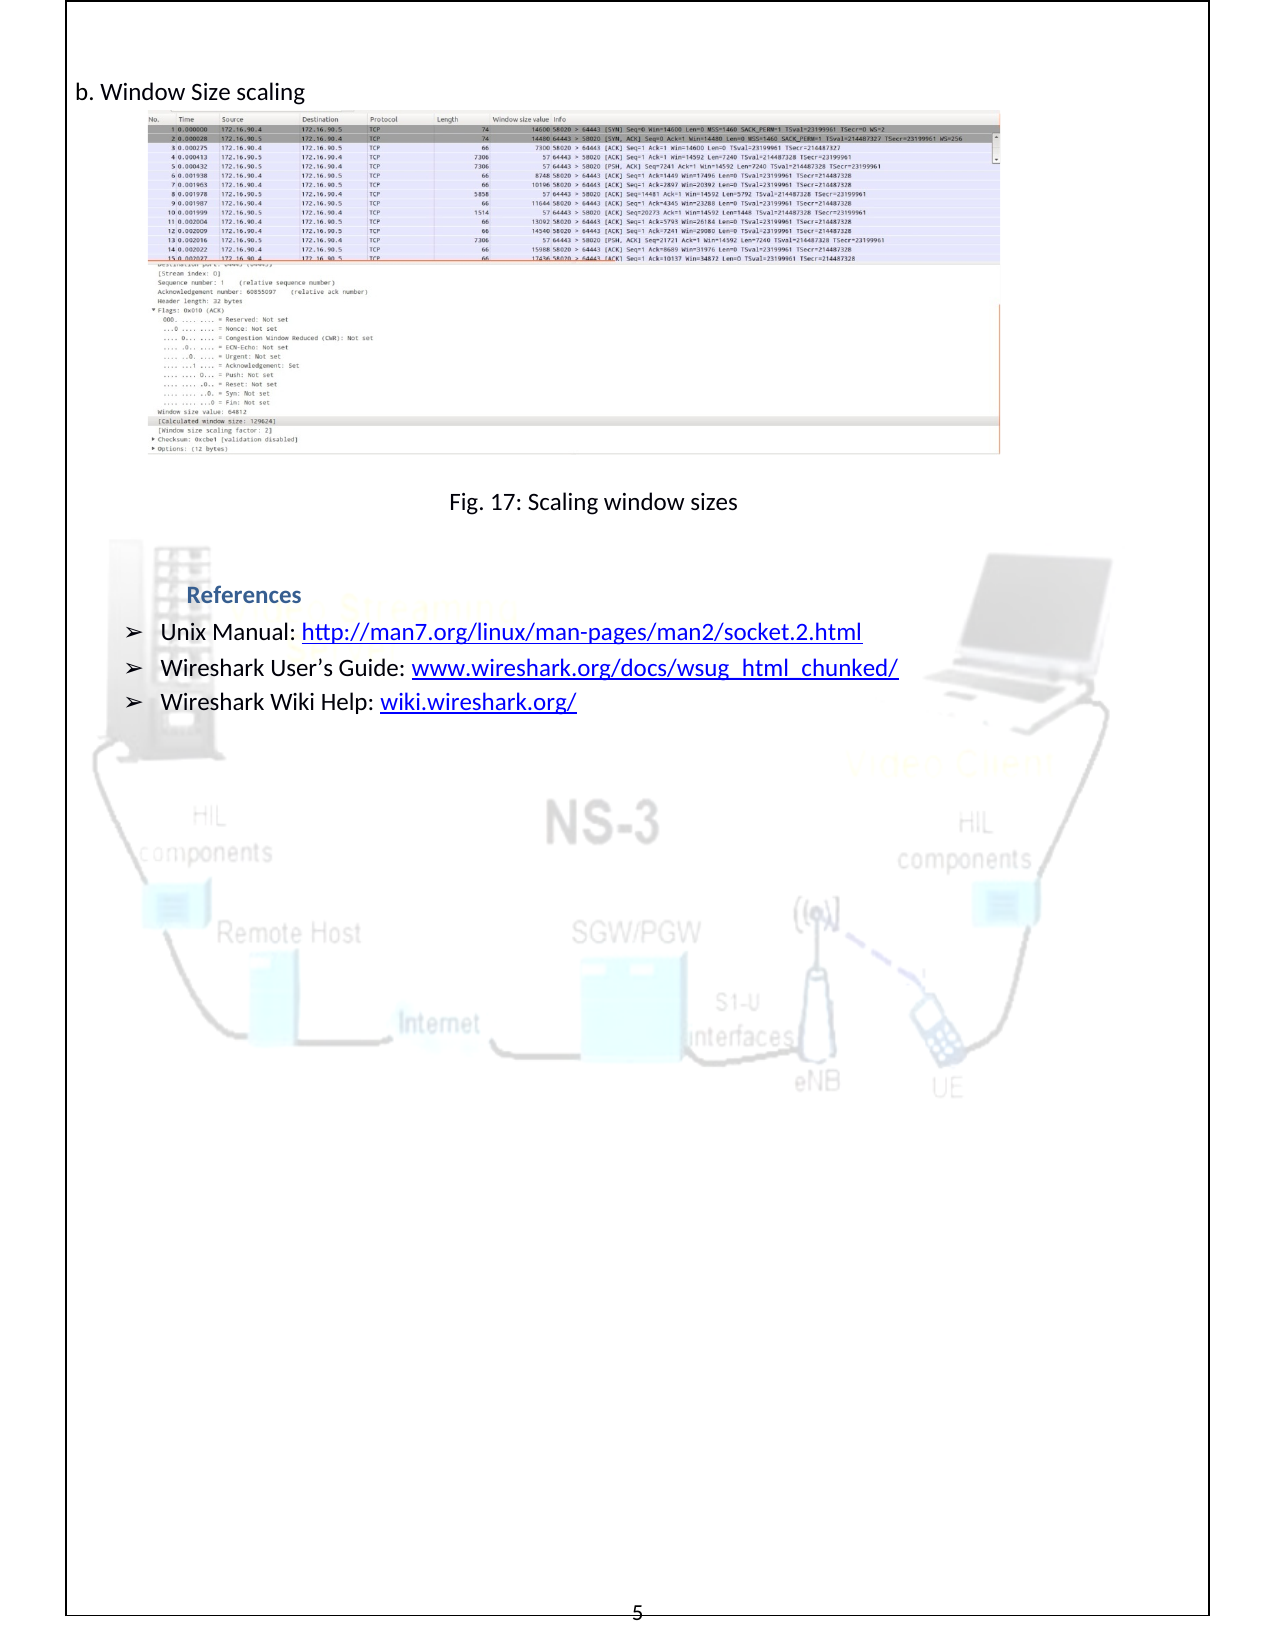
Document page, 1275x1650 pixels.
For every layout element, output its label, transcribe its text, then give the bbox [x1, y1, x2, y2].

list Wireshark Wiki Help: wiki.wireshark.org/ [123, 686, 1200, 717]
picture [147, 110, 1001, 455]
list Unix Manual: http://man7.org/linux/man-pages/man2/socket.2.html [123, 617, 1200, 647]
list Wireshark User’s Guide: www.wireshark.org/docs/wsug_html_chunked/ [123, 652, 1200, 682]
text b. Window Size scaling [75, 77, 1200, 107]
subtitle References [131, 579, 1200, 609]
text Fig. 17: Scaling window sizes [146, 487, 1041, 517]
